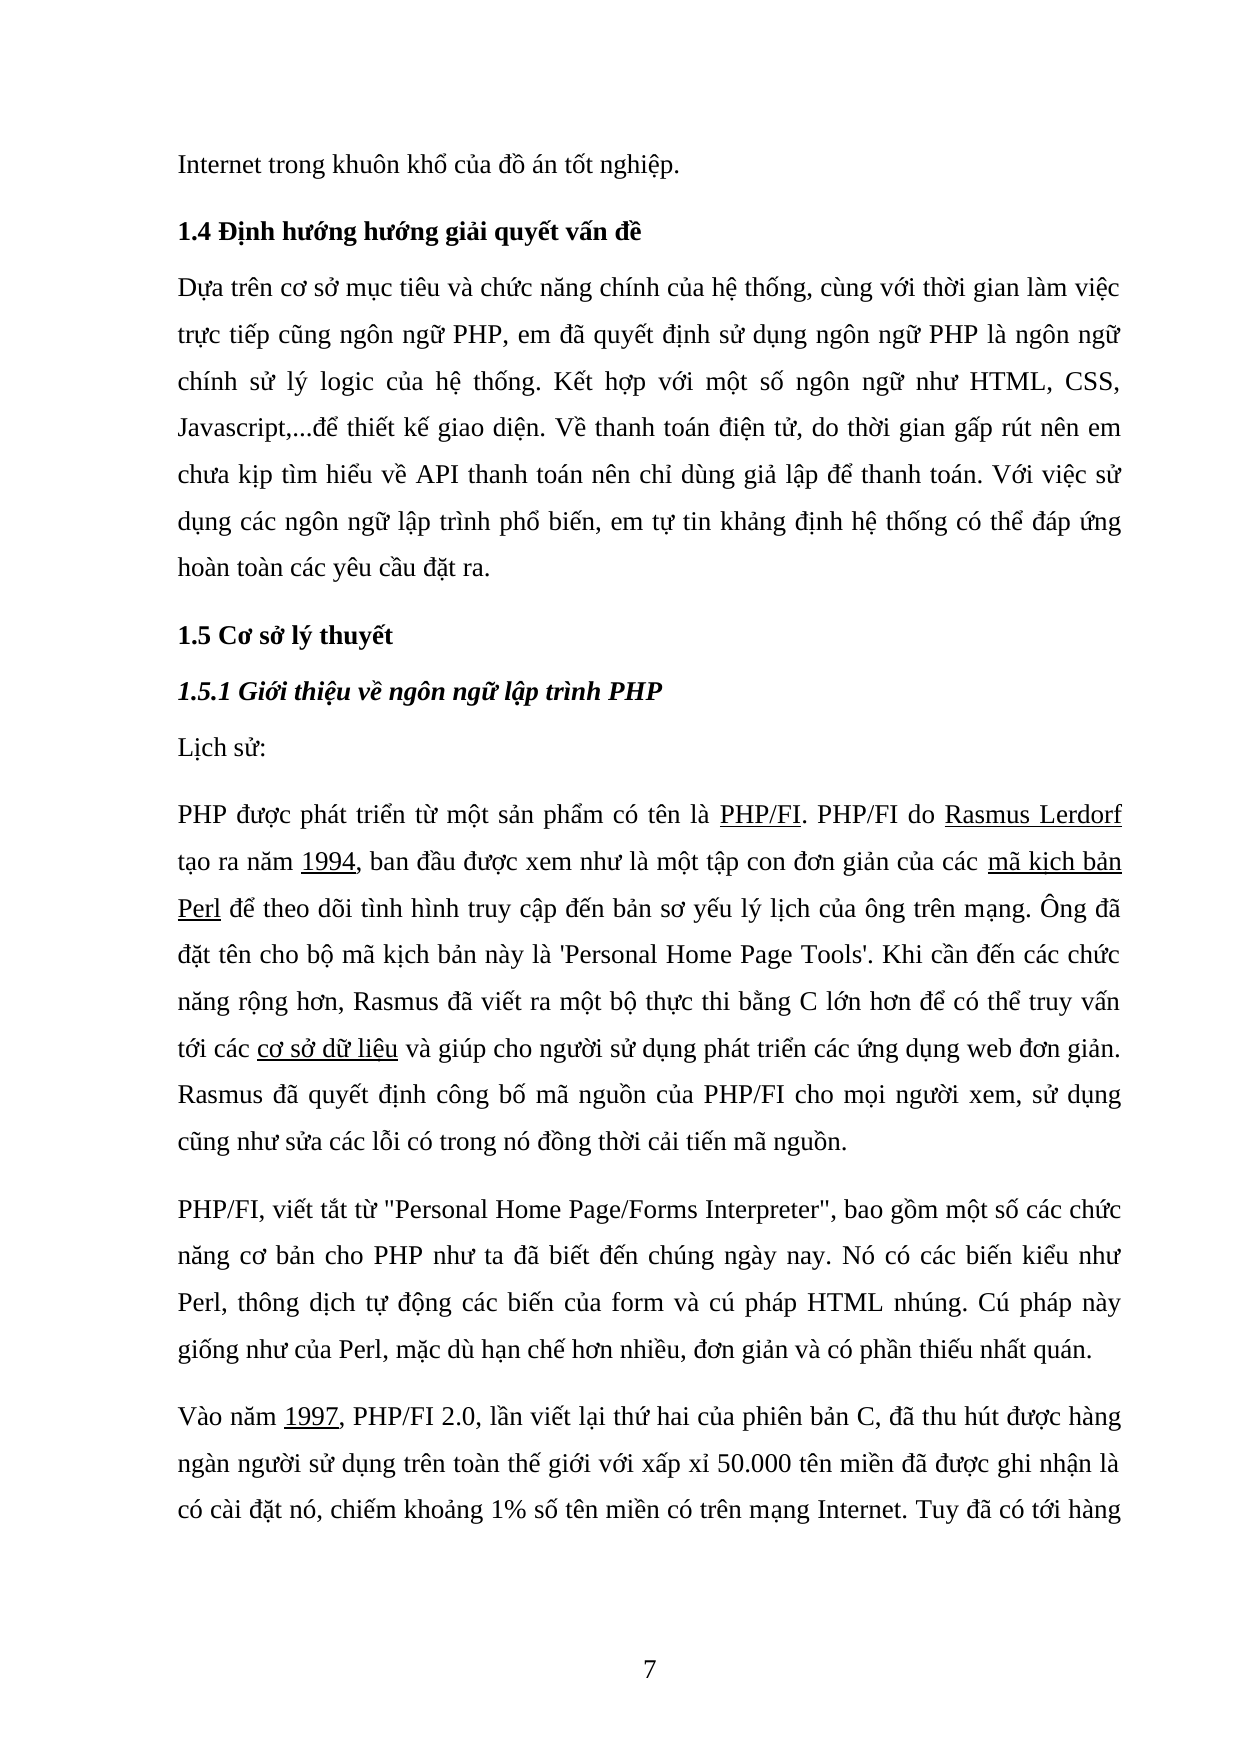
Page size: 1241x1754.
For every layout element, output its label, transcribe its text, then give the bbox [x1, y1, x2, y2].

text Dựa trên cơ sở mục tiêu và chức năng chính của hệ thống, cùng với thời gian làm việc trực tiếp cũng ngôn ngữ PHP, em đã quyết định sử dụng ngôn ngữ PHP là ngôn ngữ chính sử lý logic của hệ thống. Kết hợp với một số ngôn ngữ như HTML, CSS, Javascript,...để thiết kế giao diện. Về thanh toán điện tử, do thời gian gấp rút nên em chưa kịp tìm hiểu về API thanh toán nên chỉ dùng giả lập để thanh toán. Với việc sử dụng các ngôn ngữ lập trình phổ biến, em tự tin khảng định hệ thống có thể đáp ứng hoàn toàn các yêu cầu đặt ra. [177, 271, 1122, 582]
subtitle Cơ sở lý thuyết [177, 619, 1122, 650]
subtitle Định hướng hướng giải quyết vấn đề [177, 215, 1122, 246]
text Lịch sử: [177, 731, 1122, 762]
subtitle Giới thiệu về ngôn ngữ lập trình PHP [177, 675, 1122, 706]
text PHP được phát triển từ một sản phẩm có tên là PHP/FI. PHP/FI do Rasmus Lerdorf tạo ra năm 1994, ban đầu được xem như là một tập con đơn giản của các mã kịch bản Perl để theo dõi tình hình truy cập đến bản sơ yếu lý lịch của ông trên mạng. Ông đã đặt tên cho bộ mã kịch bản này là 'Personal Home Page Tools'. Khi cần đến các chức năng rộng hơn, Rasmus đã viết ra một bộ thực thi bằng C lớn hơn để có thể truy vấn tới các cơ sở dữ liệu và giúp cho người sử dụng phát triển các ứng dụng web đơn giản. Rasmus đã quyết định công bố mã nguồn của PHP/FI cho mọi người xem, sử dụng cũng như sửa các lỗi có trong nó đồng thời cải tiến mã nguồn. [177, 799, 1122, 1156]
text PHP/FI, viết tắt từ "Personal Home Page/Forms Interpreter", bao gồm một số các chức năng cơ bản cho PHP như ta đã biết đến chúng ngày nay. Nó có các biến kiểu như Perl, thông dịch tự động các biến của form và cú pháp HTML nhúng. Cú pháp này giống như của Perl, mặc dù hạn chế hơn nhiều, đơn giản và có phần thiếu nhất quán. [177, 1193, 1122, 1364]
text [177, 1400, 1122, 1525]
text Internet trong khuôn khổ của đồ án tốt nghiệp. [177, 148, 1122, 179]
